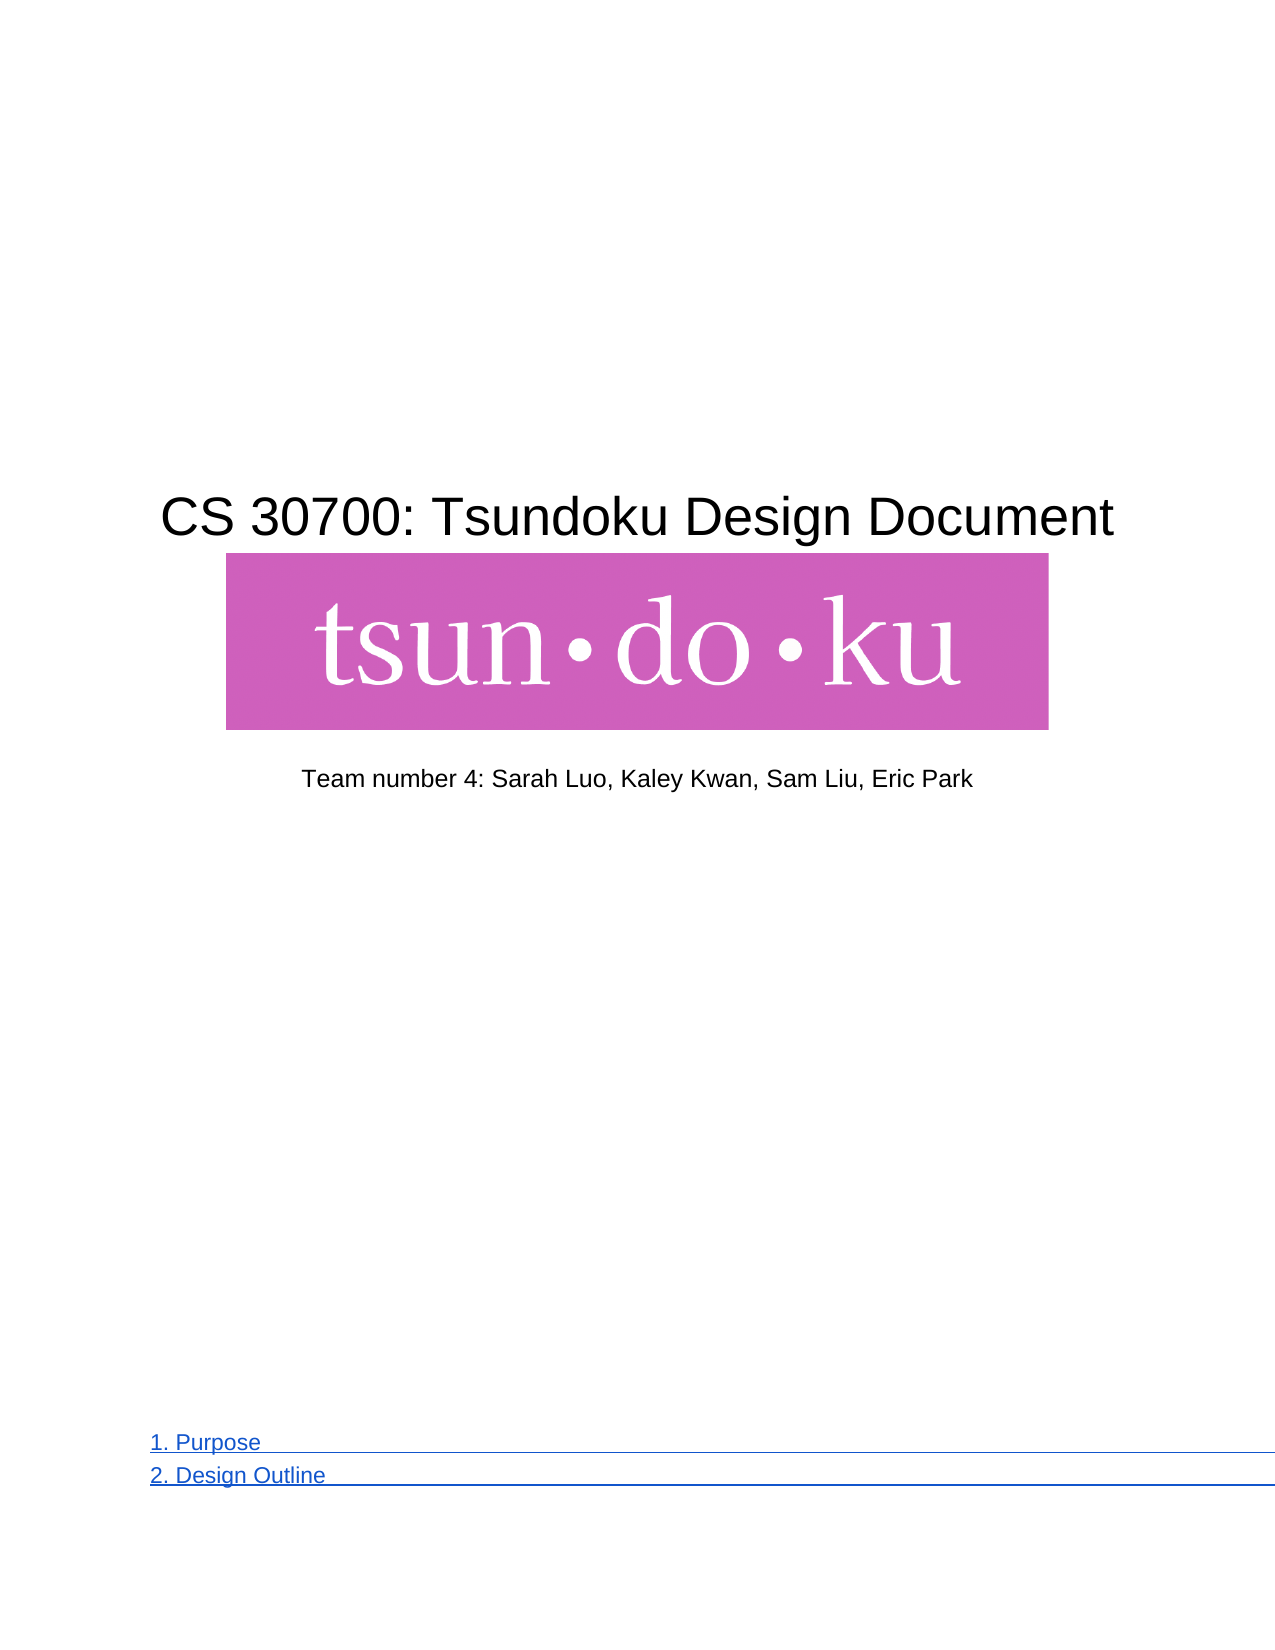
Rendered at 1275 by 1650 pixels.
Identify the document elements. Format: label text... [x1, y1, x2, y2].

text Team number 4: Sarah Luo, Kaley Kwan, Sam Liu, Eric Park [150, 764, 1125, 793]
picture [226, 553, 1049, 730]
title CS 30700: Tsundoku Design Document [150, 484, 1125, 547]
